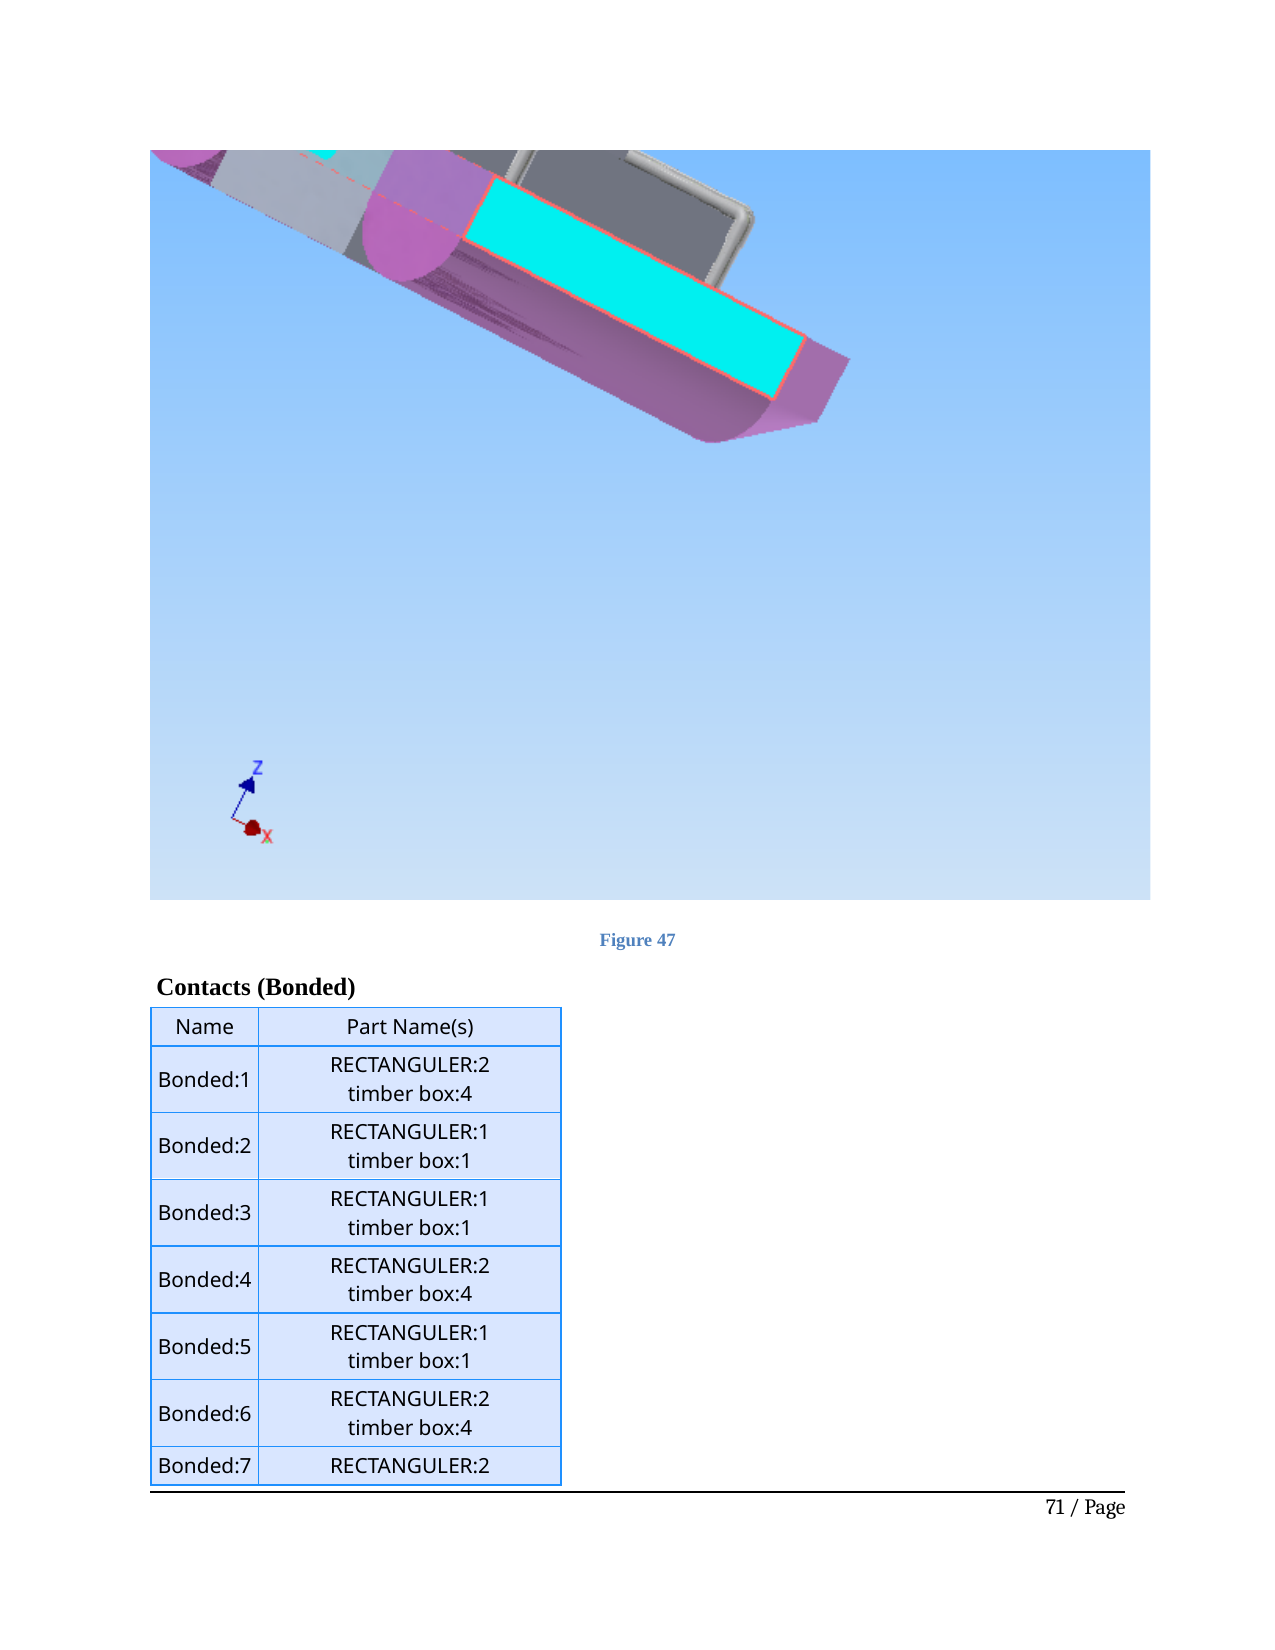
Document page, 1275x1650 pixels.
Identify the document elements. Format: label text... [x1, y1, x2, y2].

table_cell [259, 1447, 560, 1484]
table_cell Bonded:4 [152, 1247, 258, 1312]
table_cell Bonded:3 [152, 1180, 258, 1245]
text Contacts (Bonded) [150, 972, 1125, 1000]
table_header Part Name(s) [259, 1008, 560, 1045]
table_cell RECTANGULER:2 timber box:4 [259, 1380, 560, 1446]
table_cell RECTANGULER:1 timber box:1 [259, 1314, 560, 1379]
picture [150, 150, 1151, 900]
table_cell RECTANGULER:1 timber box:1 [259, 1113, 560, 1178]
table_cell Bonded:6 [152, 1380, 258, 1446]
table_cell Bonded:2 [152, 1113, 258, 1178]
table_header Name [152, 1008, 258, 1045]
table_cell Bonded:7 [152, 1447, 258, 1484]
table_cell RECTANGULER:2 timber box:4 [259, 1047, 560, 1112]
table_cell RECTANGULER:1 timber box:1 [259, 1180, 560, 1245]
table_cell Bonded:5 [152, 1314, 258, 1379]
table_cell Bonded:1 [152, 1047, 258, 1112]
table_cell RECTANGULER:2 timber box:4 [259, 1247, 560, 1312]
text Figure 47 [150, 929, 1125, 951]
